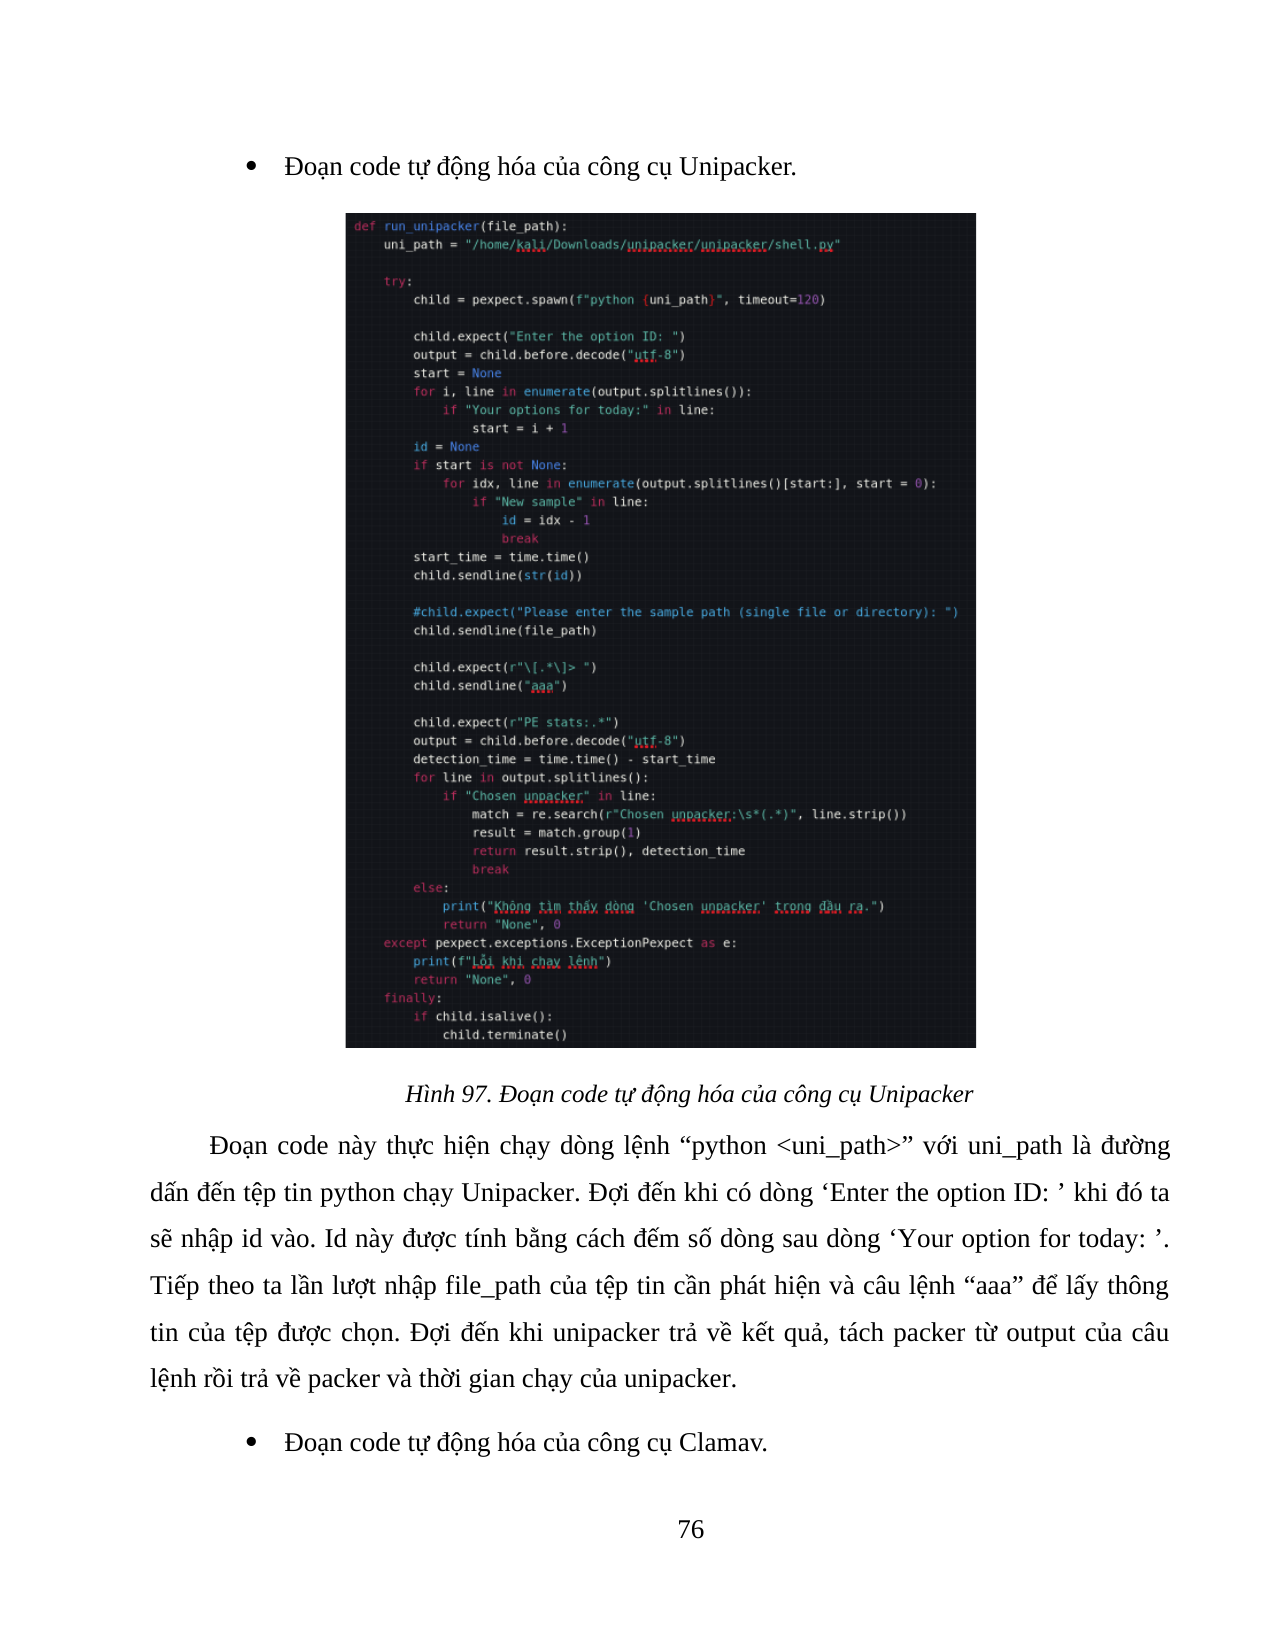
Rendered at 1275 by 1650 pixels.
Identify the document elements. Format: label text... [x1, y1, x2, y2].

text Đoạn code này thực hiện chạy dòng lệnh “python <uni_path>” với uni_path là đường dấn đến tệp tin python chạy Unipacker. Đợi đến khi có dòng ‘Enter the option ID: ’ khi đó ta sẽ nhập id vào. Id này được tính bằng cách đếm số dòng sau dòng ‘Your option for today: ’. Tiếp theo ta lần lượt nhập file_path của tệp tin cần phát hiện và câu lệnh “aaa” để lấy thông tin của tệp được chọn. Đợi đến khi unipacker trả về kết quả, tách packer từ output của câu lệnh rồi trả về packer và thời gian chạy của unipacker. [150, 1129, 1172, 1393]
list Đoạn code tự động hóa của công cụ Unipacker. [247, 150, 1172, 181]
list Đoạn code tự động hóa của công cụ Clamav. [247, 1426, 1172, 1457]
picture [345, 213, 977, 1048]
